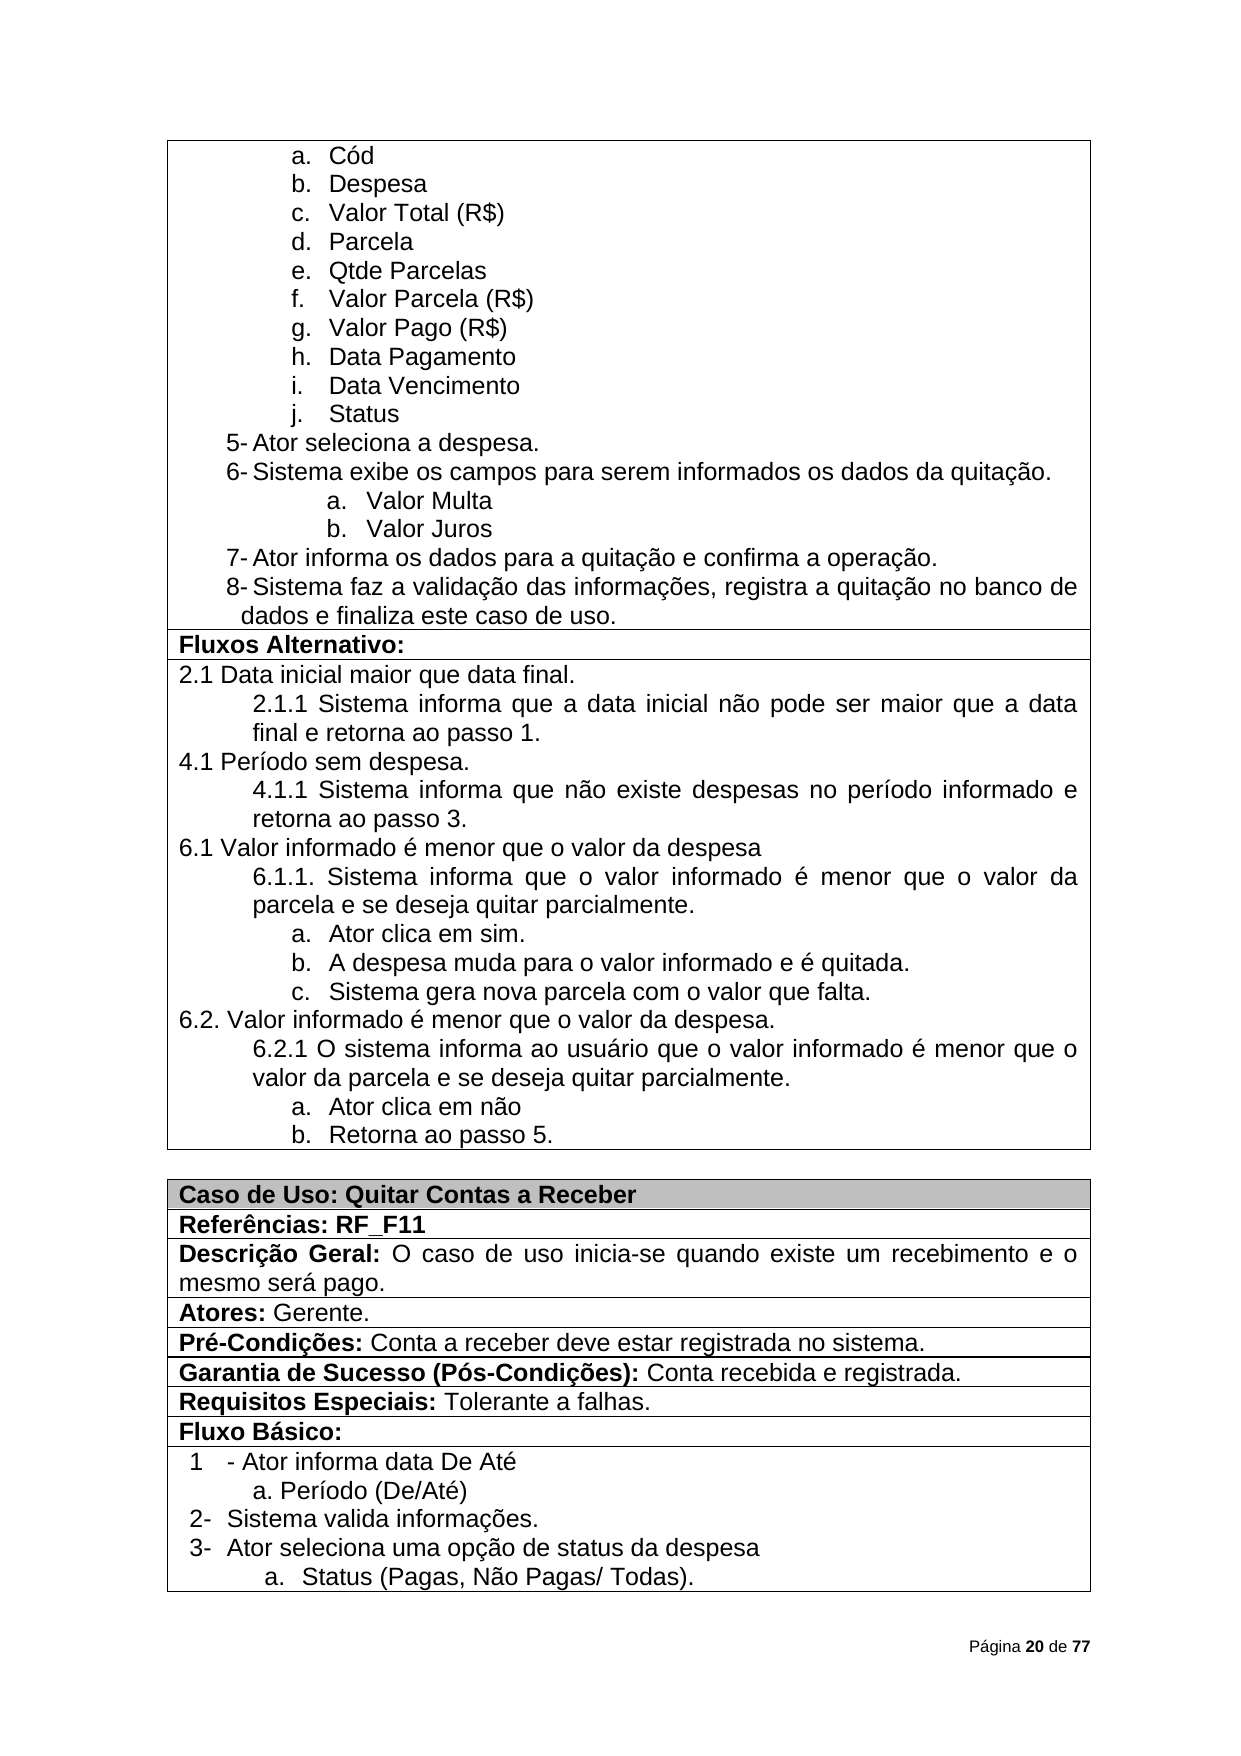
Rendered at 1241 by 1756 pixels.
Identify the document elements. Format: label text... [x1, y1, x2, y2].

table_header Caso de Uso: Quitar Contas a Receber [168, 1180, 1090, 1208]
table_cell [168, 141, 1090, 629]
table_cell Garantia de Sucesso (Pós-Condições): Conta recebida e registrada. [168, 1358, 1090, 1386]
table_cell Fluxos Alternativo: [168, 630, 1090, 659]
table_cell 2.1 Data inicial maior que data final. 2.1.1 Sistema informa que a data inicial não pode ser maior que a data final e retorna ao passo 1. 4.1 Período sem despesa. 4.1.1 Sistema informa que não existe despesas no período informado e retorna ao passo 3. 6.1 Valor informado é menor que o valor da despesa 6.1.1. Sistema informa que o valor informado é menor que o valor da parcela e se deseja quitar parcialmente. Ator clica em sim. A despesa muda para o valor informado e é quitada. Sistema gera nova parcela com o valor que falta. 6.2. Valor informado é menor que o valor da despesa. 6.2.1 O sistema informa ao usuário que o valor informado é menor que o valor da parcela e se deseja quitar parcialmente. Ator clica em não Retorna ao passo 5. [168, 660, 1090, 1149]
table_cell Requisitos Especiais: Tolerante a falhas. [168, 1387, 1090, 1416]
table_cell Fluxo Básico: [168, 1417, 1090, 1446]
table_cell Atores: Gerente. [168, 1298, 1090, 1327]
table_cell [168, 1447, 1090, 1591]
table_cell Descrição Geral: O caso de uso inicia-se quando existe um recebimento e o mesmo será pago. [168, 1239, 1090, 1297]
table_cell Pré-Condições: Conta a receber deve estar registrada no sistema. [168, 1328, 1090, 1356]
table_cell Referências: RF_F11 [168, 1210, 1090, 1238]
